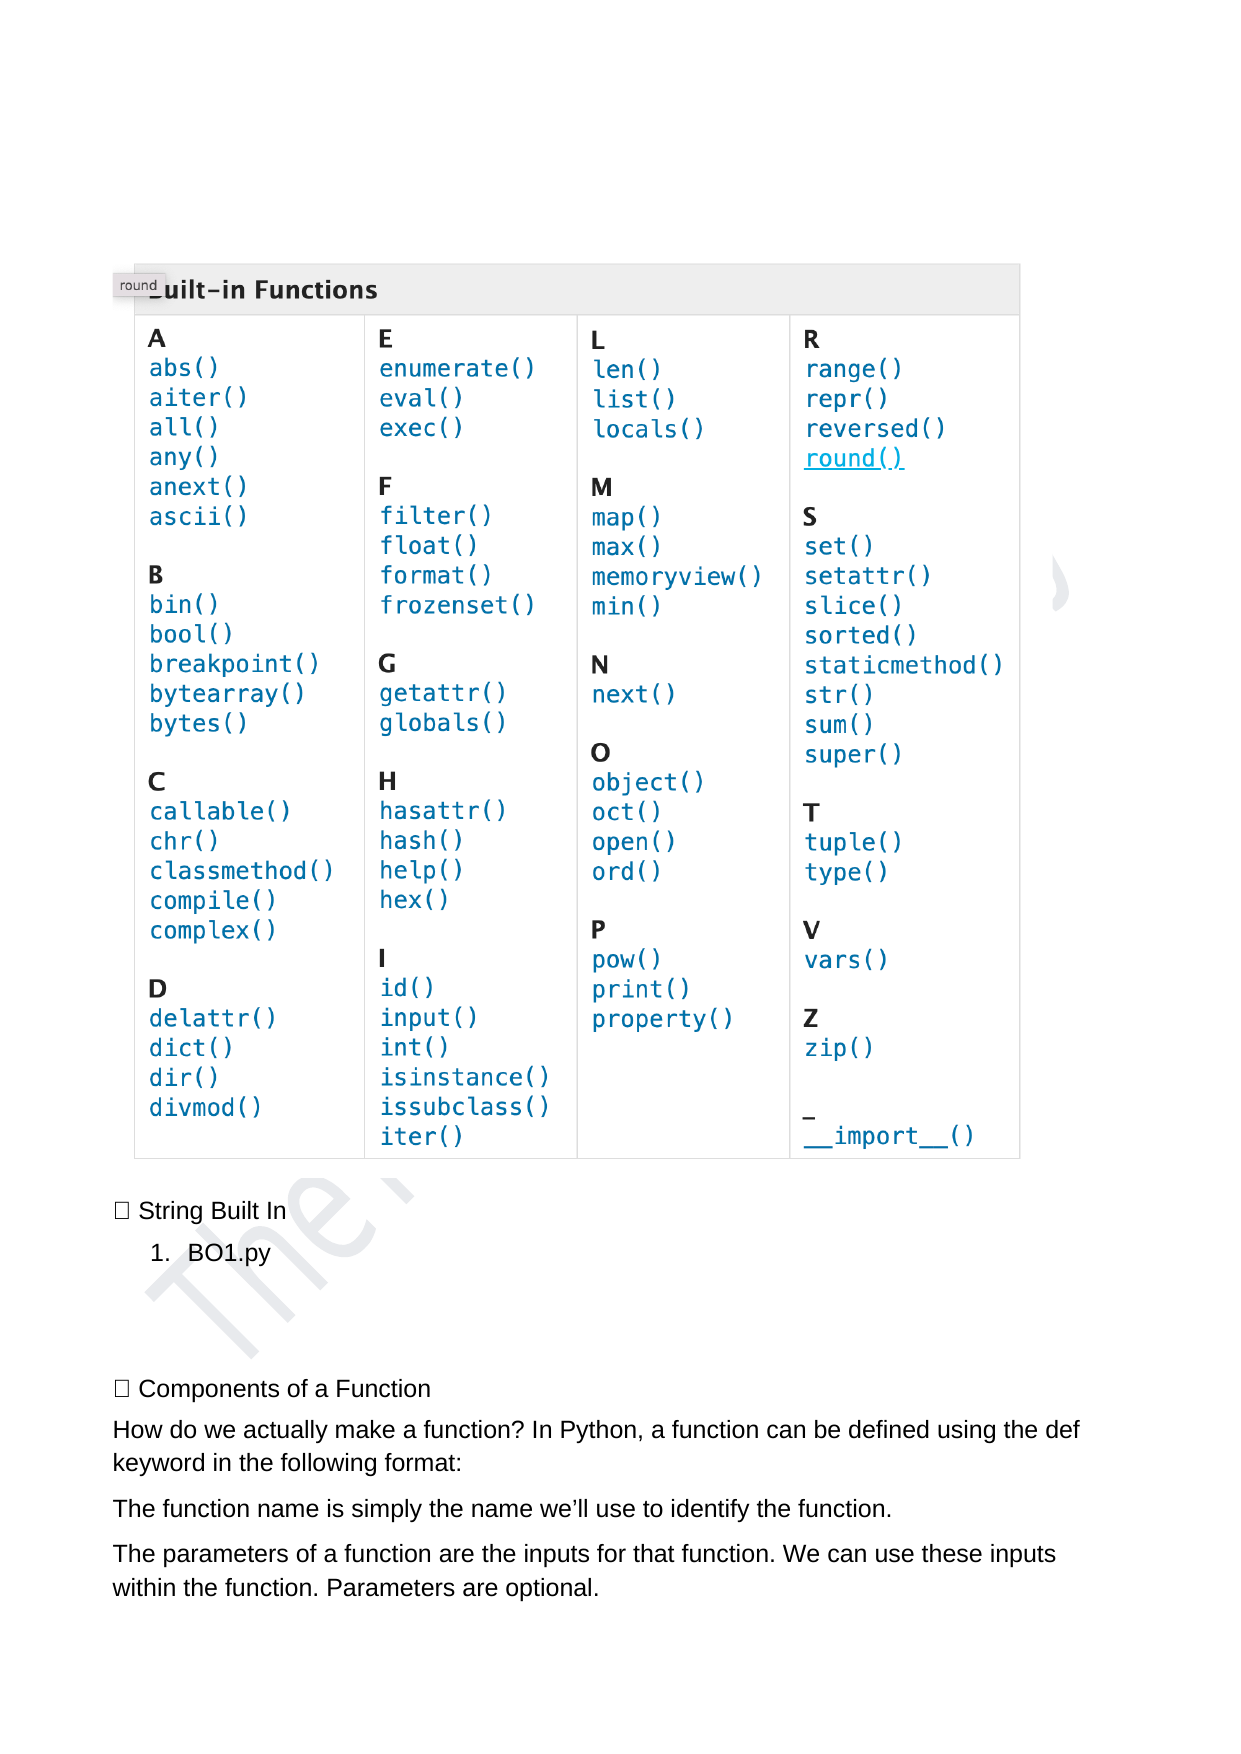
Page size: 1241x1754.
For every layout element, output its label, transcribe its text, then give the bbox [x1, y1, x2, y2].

text How do we actually make a function? In Python, a function can be defined using the def keyword in the following format: [112, 1415, 1128, 1477]
picture [112, 250, 1053, 1178]
text The function name is simply the name we’ll use to identify the function. [112, 1494, 1128, 1523]
text The parameters of a function are the inputs for that function. We can use these inputs within the function. Parameters are optional. [112, 1539, 1128, 1601]
subtitle 📕 String Built In [112, 1196, 1128, 1225]
list BO1.py [150, 1237, 1128, 1266]
subtitle 📕 Components of a Function [112, 1374, 1128, 1403]
